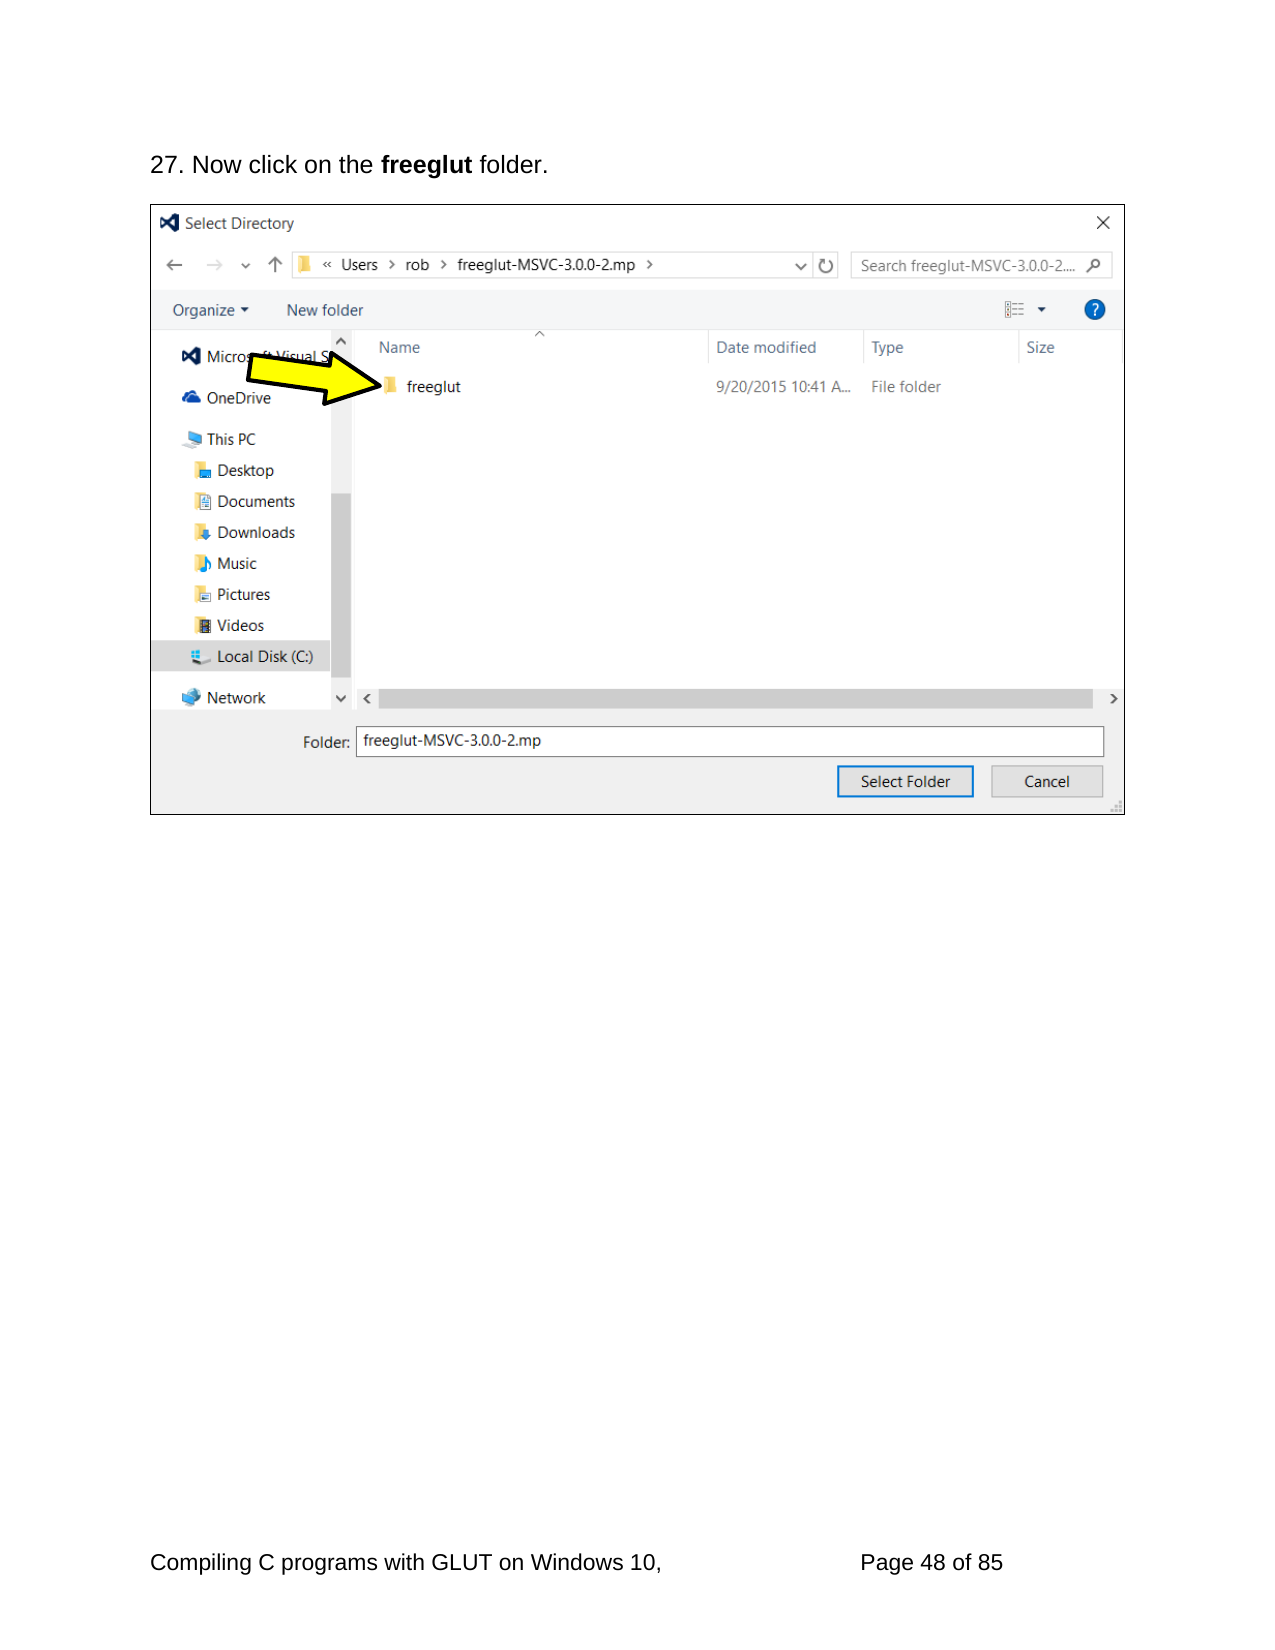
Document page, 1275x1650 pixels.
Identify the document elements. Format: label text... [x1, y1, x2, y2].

picture [151, 205, 1124, 814]
text 27. Now click on the freeglut folder. [150, 150, 1125, 179]
